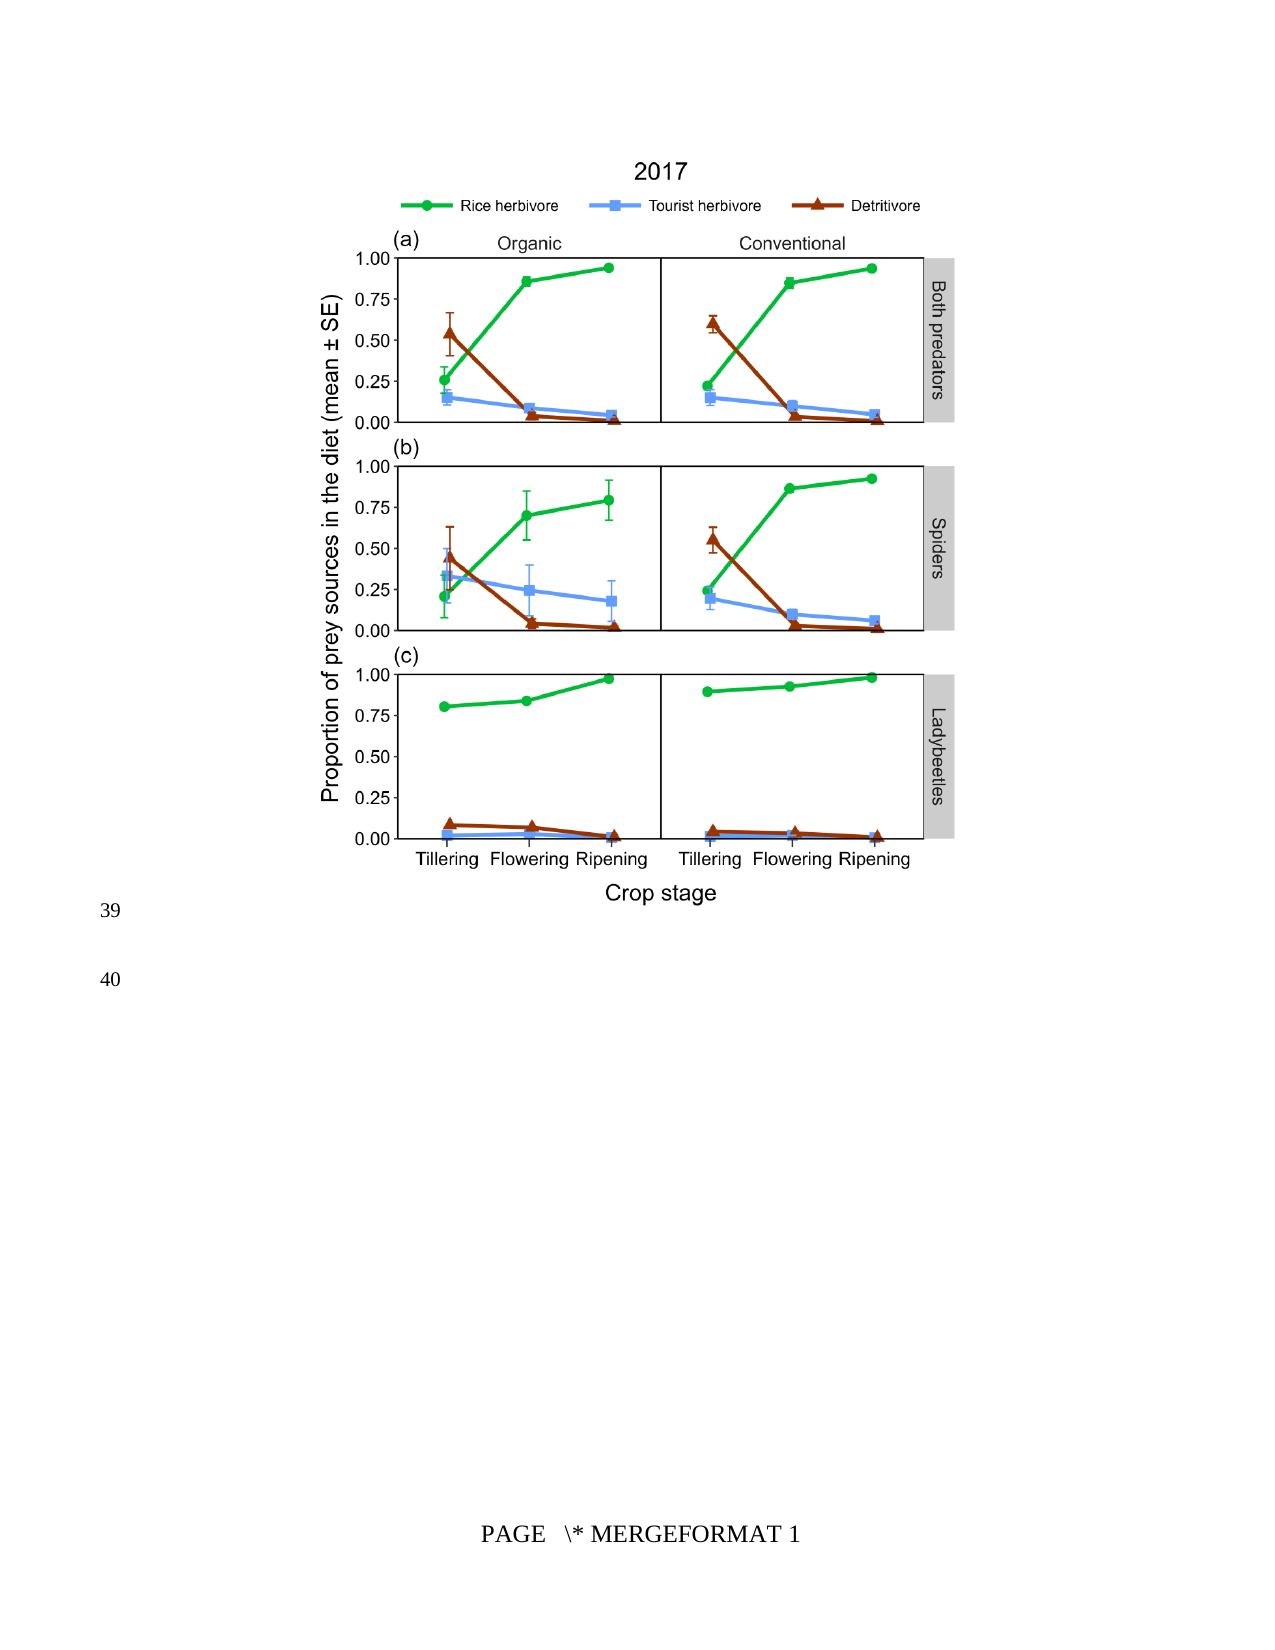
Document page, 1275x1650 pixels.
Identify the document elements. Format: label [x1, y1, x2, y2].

picture [308, 150, 967, 918]
